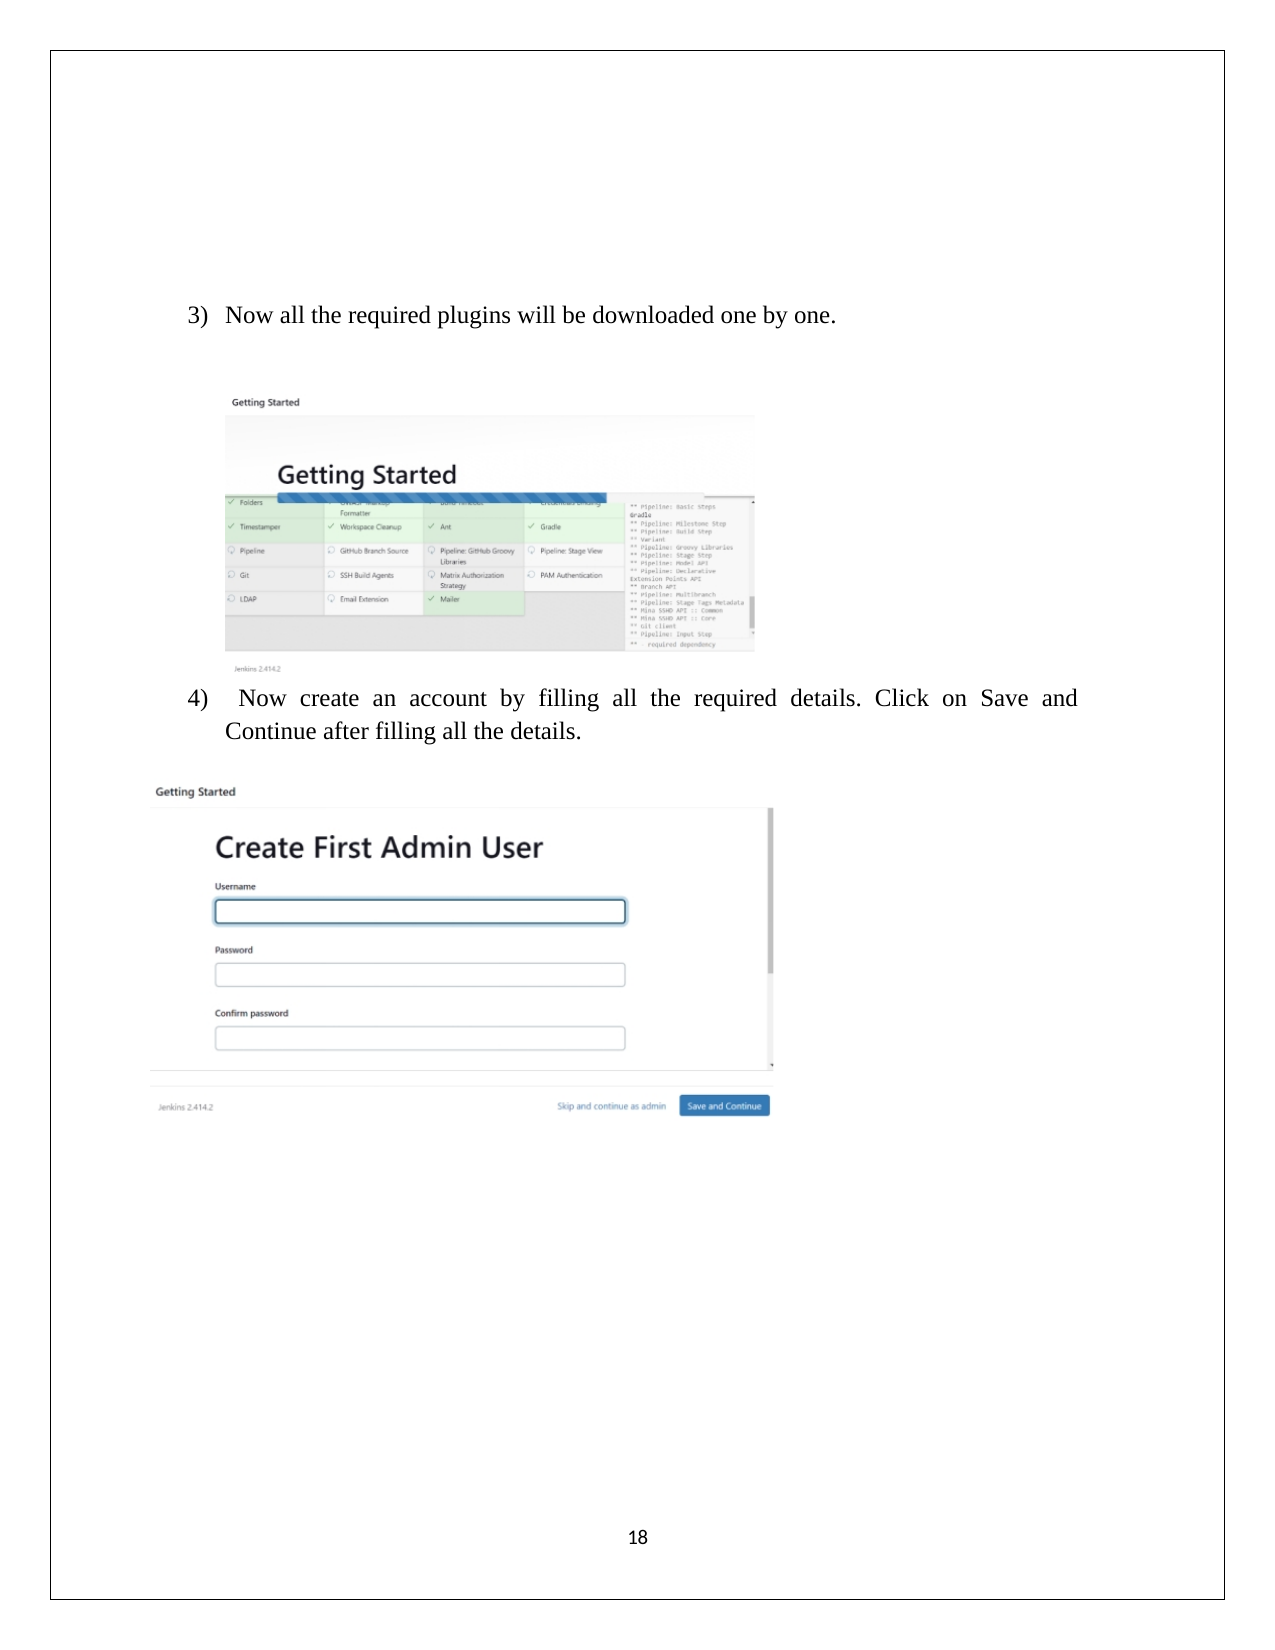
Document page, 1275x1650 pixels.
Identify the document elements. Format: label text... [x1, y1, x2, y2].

list Now create an account by filling all the required details. Click on Save and Continue after filling all the details. [187, 683, 1079, 745]
picture [225, 391, 755, 679]
list Now all the required plugins will be downloaded one by one. [187, 300, 1079, 329]
picture [150, 778, 774, 1122]
